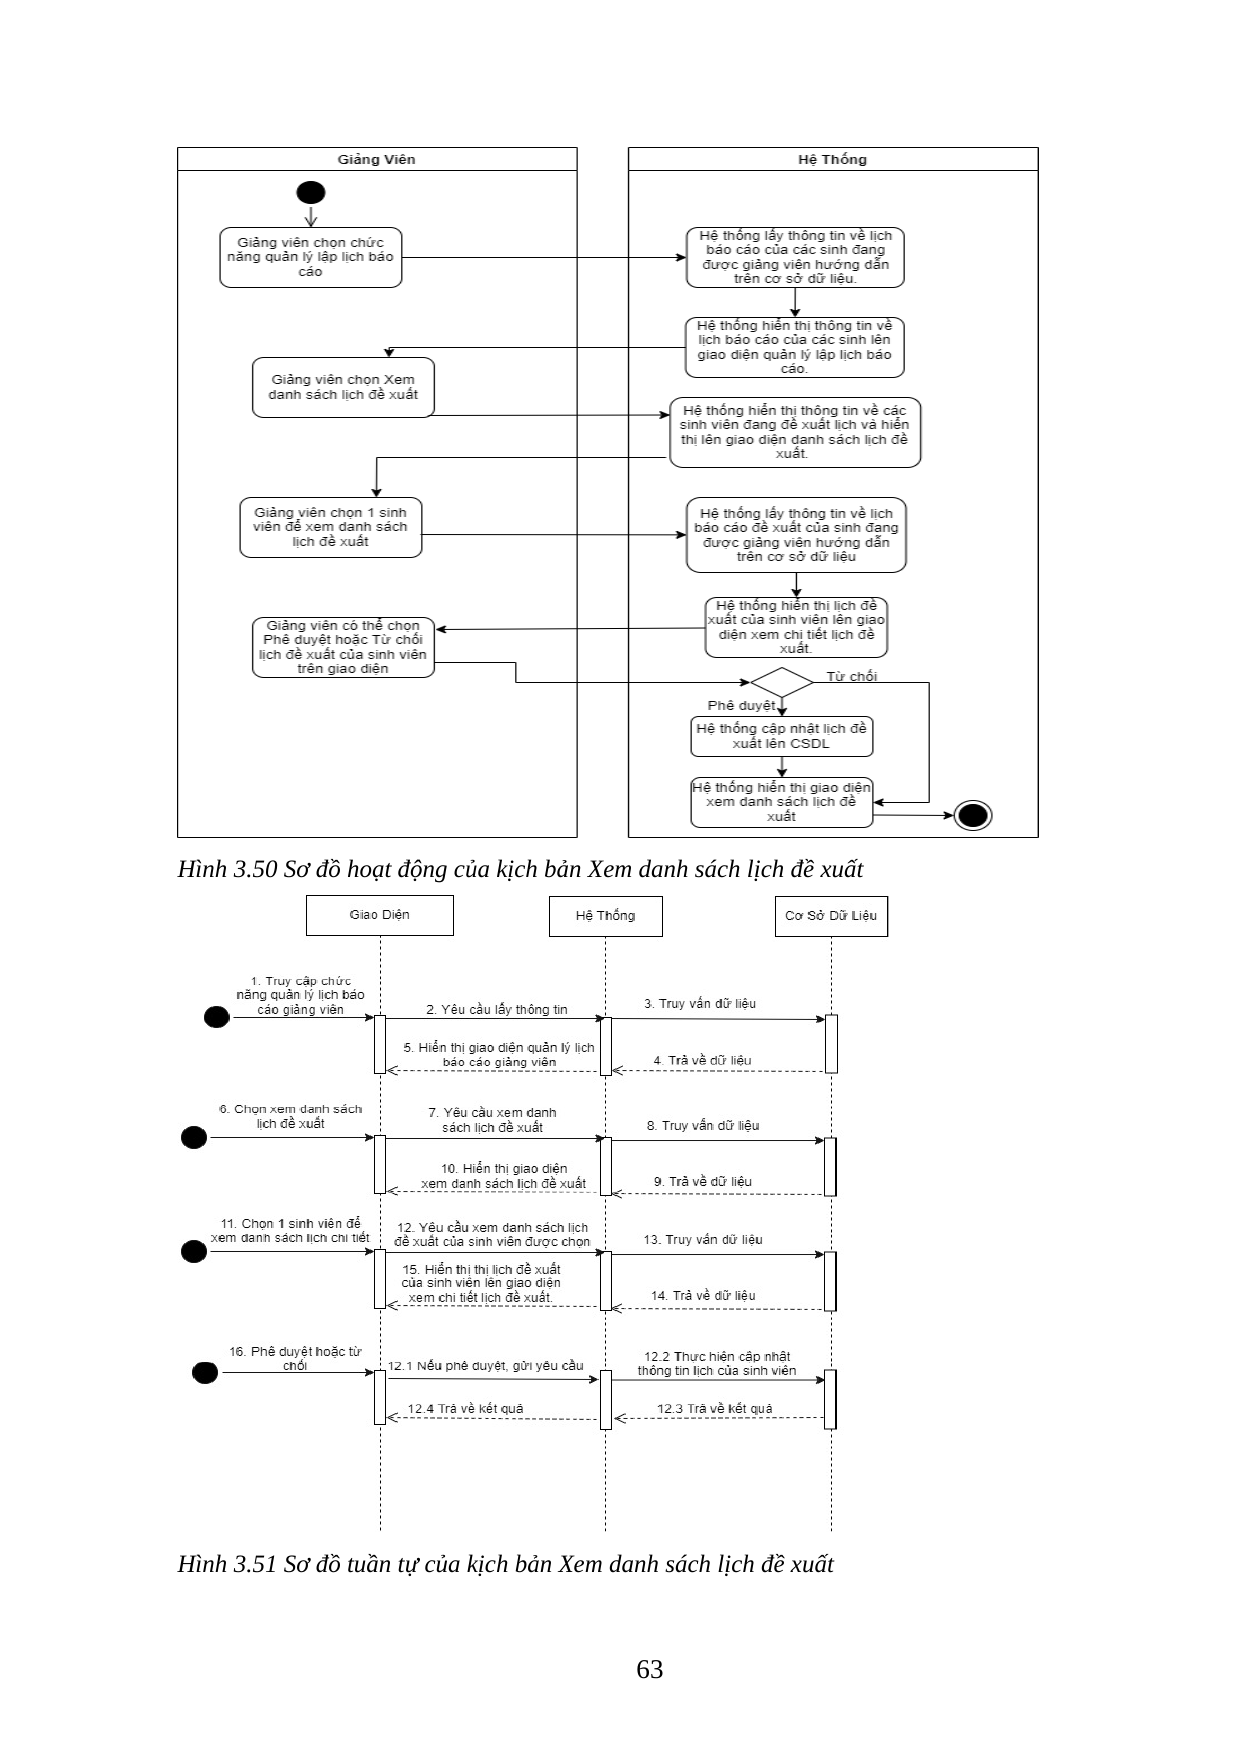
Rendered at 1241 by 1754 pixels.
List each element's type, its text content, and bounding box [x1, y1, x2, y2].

picture [177, 895, 889, 1532]
picture [177, 147, 1039, 838]
